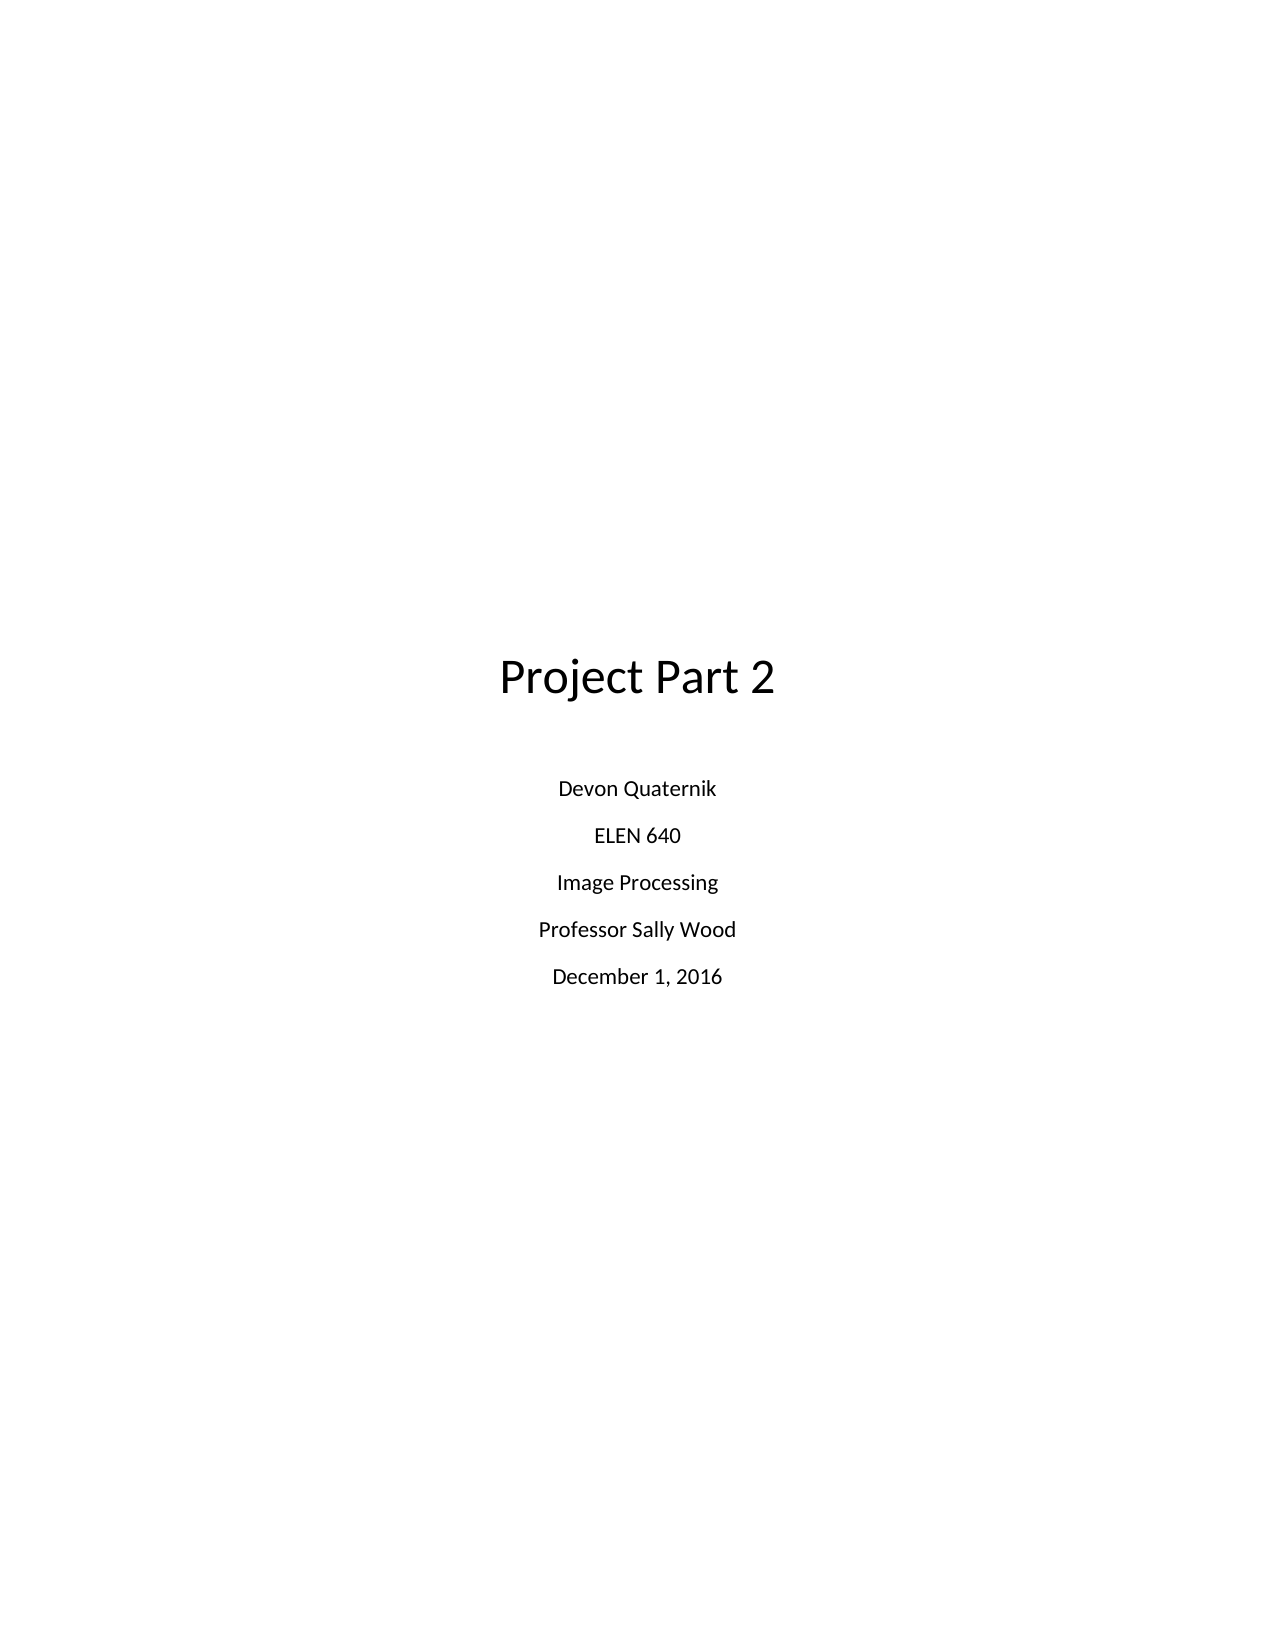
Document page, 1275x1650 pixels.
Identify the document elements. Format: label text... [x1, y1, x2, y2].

text Image Processing [150, 868, 1125, 896]
text ELEN 640 [150, 821, 1125, 849]
text December 1, 2016 [150, 962, 1125, 990]
text Project Part 2 [150, 645, 1125, 706]
text Professor Sally Wood [150, 915, 1125, 943]
text Devon Quaternik [150, 774, 1125, 802]
